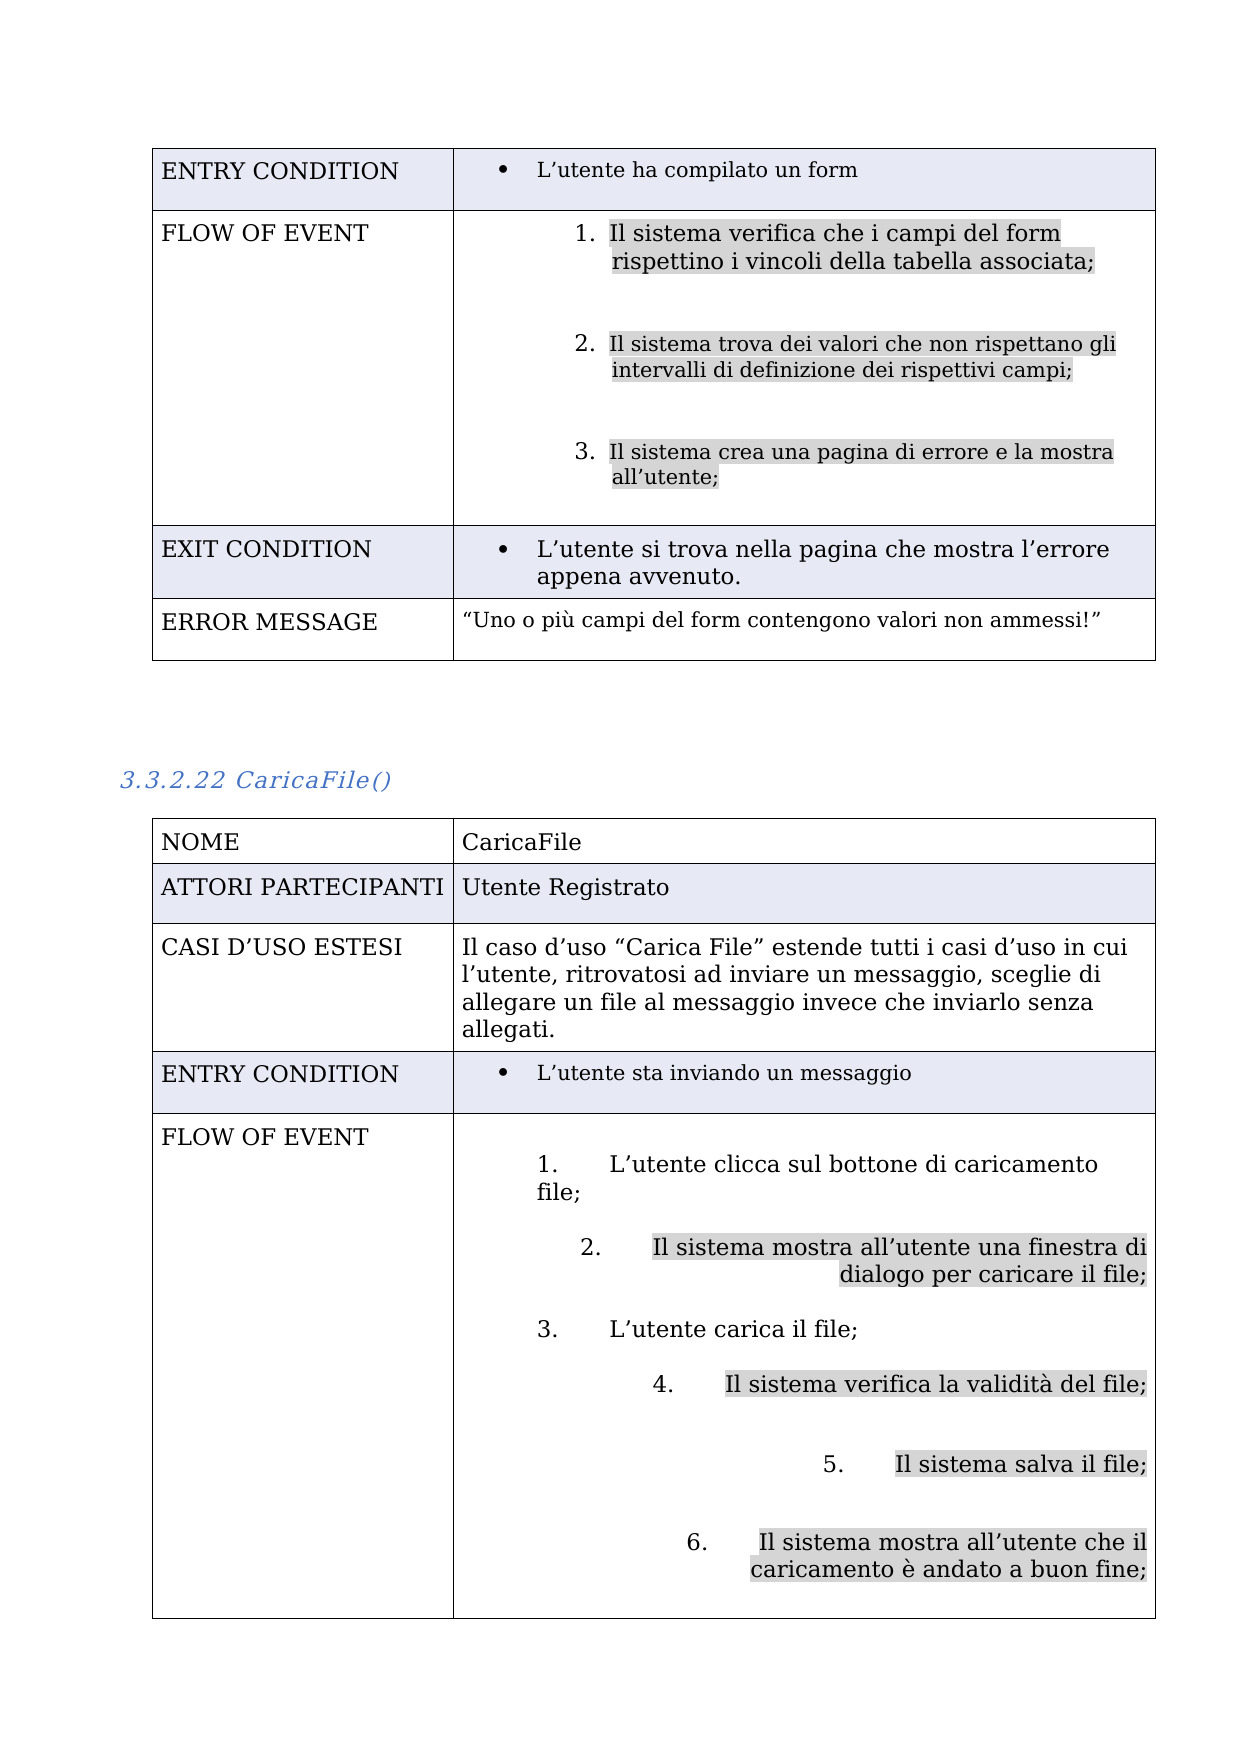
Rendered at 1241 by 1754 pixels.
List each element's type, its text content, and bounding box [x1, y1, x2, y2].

table_cell EXIT CONDITION [153, 526, 453, 598]
table_cell “Uno o più campi del form contengono valori non ammessi!” [454, 599, 1155, 659]
table_cell FLOW OF EVENT [153, 1114, 453, 1618]
table_cell ENTRY CONDITION [153, 149, 453, 210]
table_cell Il sistema verifica che i campi del form rispettino i vincoli della tabella associata; Il sistema trova dei valori che non rispettano gli intervalli di definizione dei rispettivi campi; Il sistema crea una pagina di errore e la mostra all’utente; [454, 211, 1155, 525]
table_header NOME [153, 819, 453, 863]
table_cell FLOW OF EVENT [153, 211, 453, 525]
table_cell Il caso d’uso “Carica File” estende tutti i casi d’uso in cui l’utente, ritrovatosi ad inviare un messaggio, sceglie di allegare un file al messaggio invece che inviarlo senza allegati. [454, 924, 1155, 1051]
table_cell Utente Registrato [454, 864, 1155, 923]
table_cell L’utente si trova nella pagina che mostra l’errore appena avvenuto. [454, 526, 1155, 598]
table_cell ERROR MESSAGE [153, 599, 453, 659]
table_cell L’utente ha compilato un form [454, 149, 1155, 210]
table_cell CASI D’USO ESTESI [153, 924, 453, 1051]
subtitle 3.3.2.22 CaricaFile() [118, 765, 1122, 793]
table_cell L’utente sta inviando un messaggio [454, 1052, 1155, 1113]
table_cell ATTORI PARTECIPANTI [153, 864, 453, 923]
table_cell ENTRY CONDITION [153, 1052, 453, 1113]
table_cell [454, 1114, 1155, 1618]
table_header CaricaFile [454, 819, 1155, 863]
